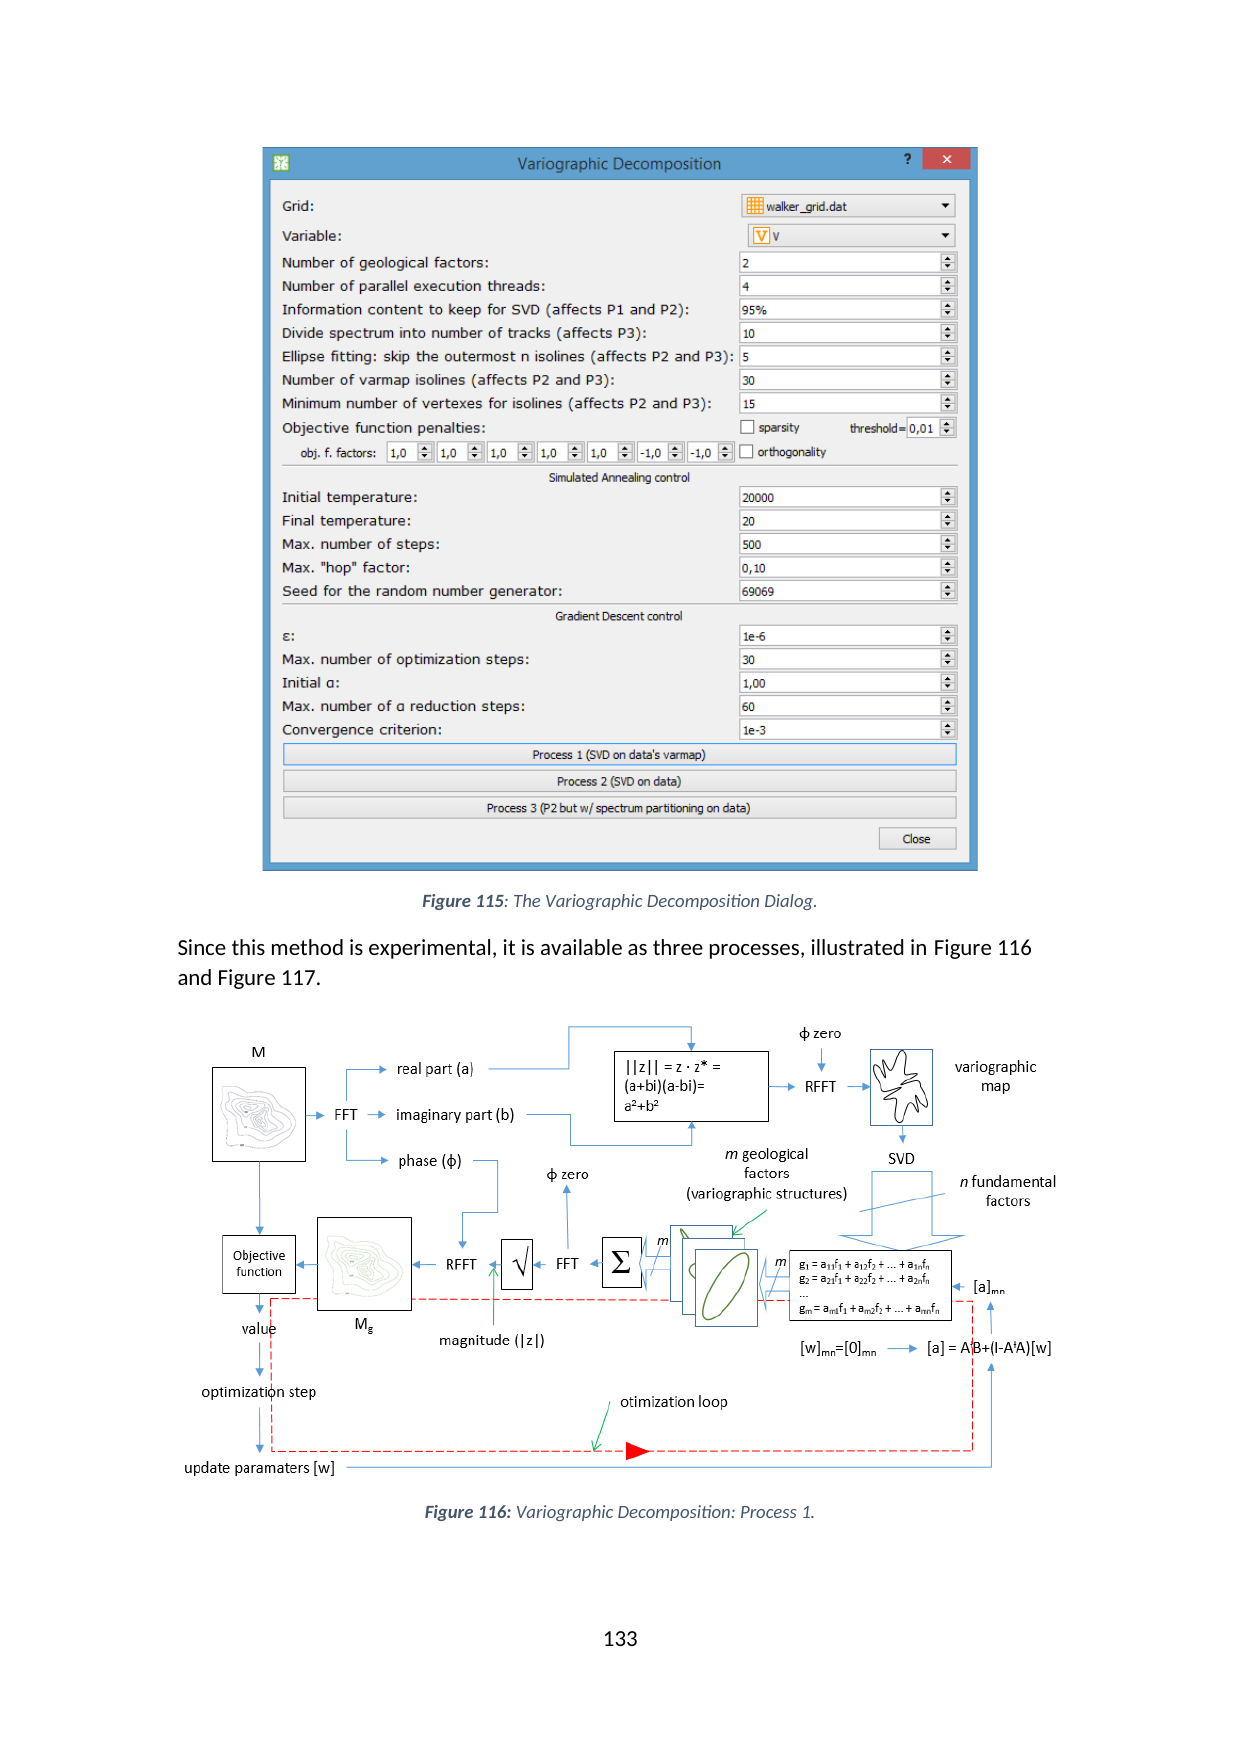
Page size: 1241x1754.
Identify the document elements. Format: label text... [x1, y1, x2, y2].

picture [177, 1010, 1062, 1482]
picture [262, 147, 978, 871]
text Figure 116: Variographic Decomposition: Process 1. [177, 1501, 1063, 1523]
text Since this method is experimental, it is available as three processes, illustrated in Figure 116 and Figure 117. [177, 933, 1063, 991]
text Figure 115: The Variographic Decomposition Dialog. [177, 889, 1063, 912]
